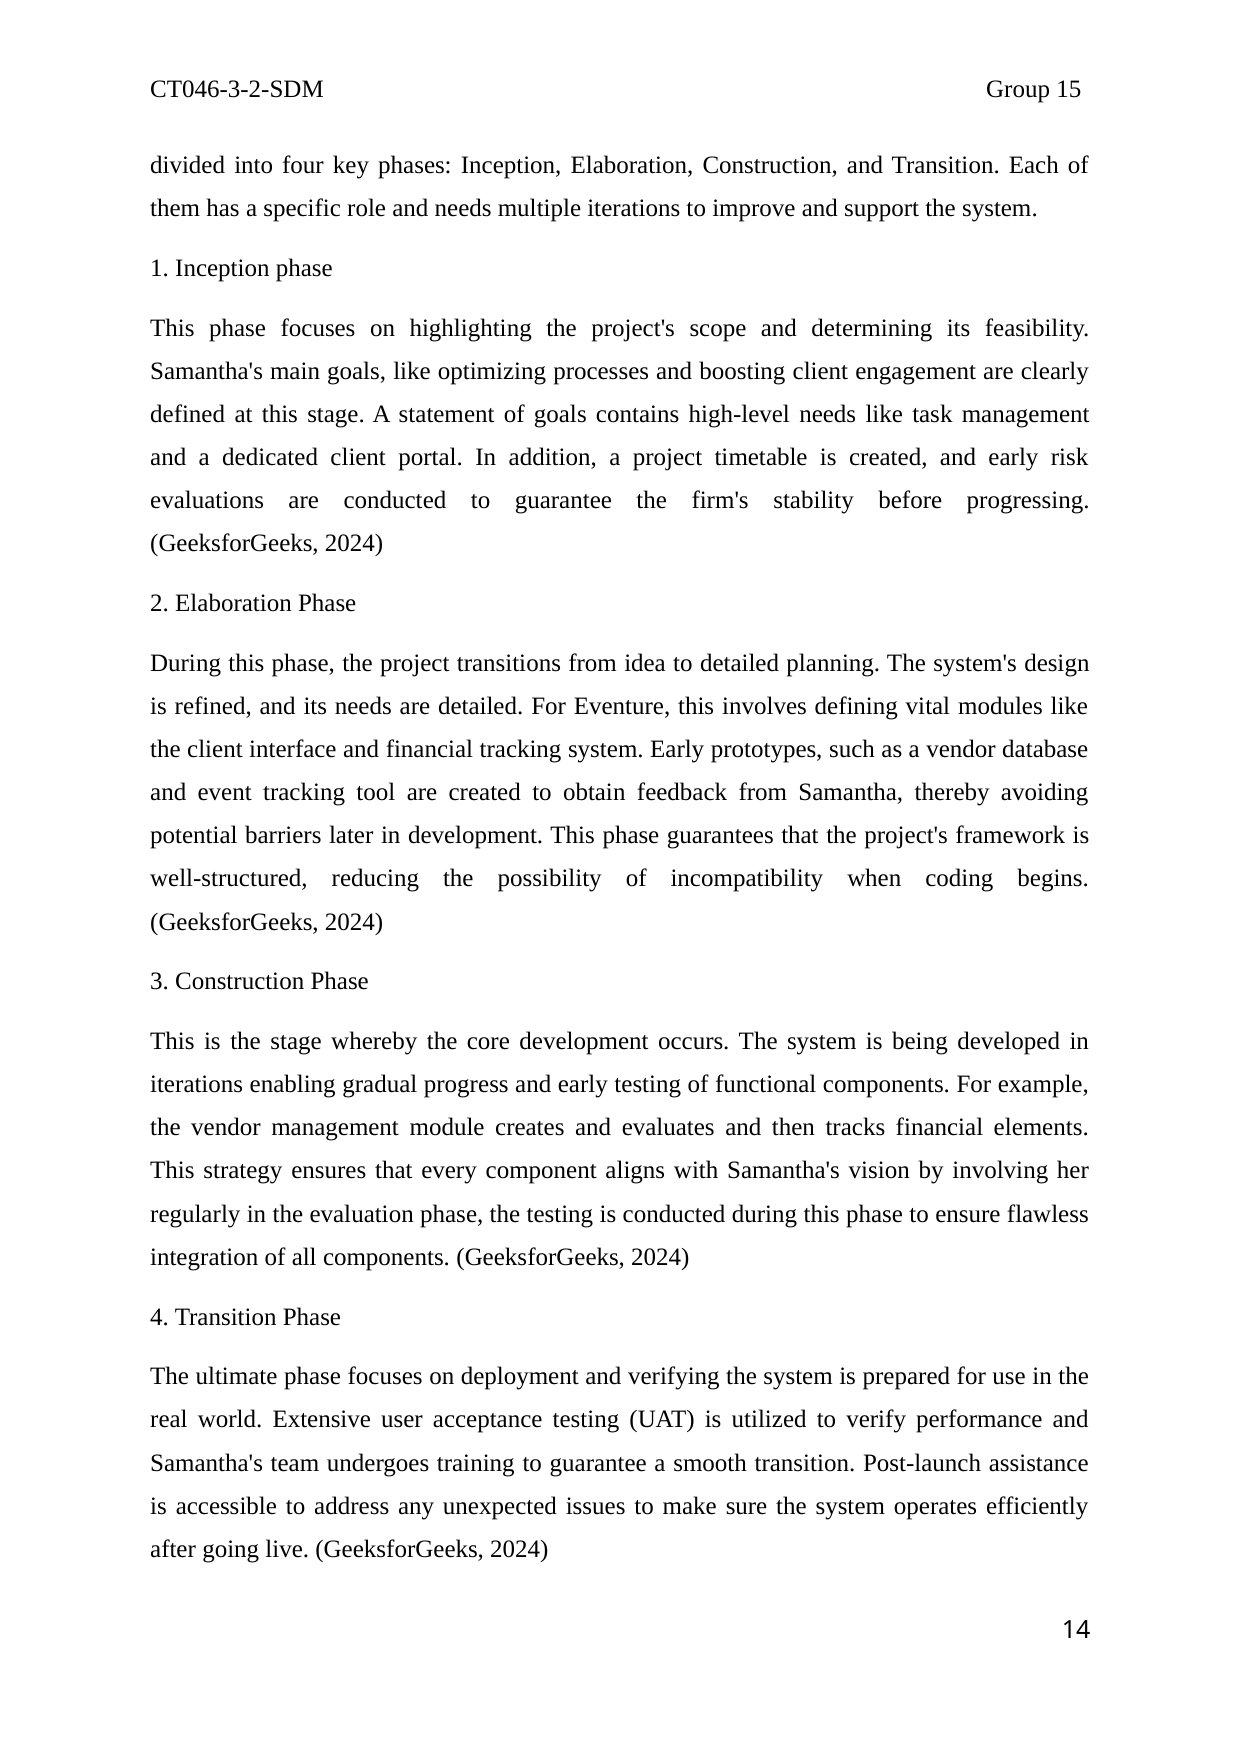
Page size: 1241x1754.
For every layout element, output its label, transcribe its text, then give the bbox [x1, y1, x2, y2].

text This is the stage whereby the core development occurs. The system is being developed in iterations enabling gradual progress and early testing of functional components. For example, the vendor management module creates and evaluates and then tracks financial elements. This strategy ensures that every component aligns with Samantha's vision by involving her regularly in the evaluation phase, the testing is conducted during this phase to ensure flawless integration of all components. (GeeksforGeeks, 2024) [150, 1026, 1090, 1271]
text 4. Transition Phase [150, 1302, 1090, 1330]
text 2. Elaboration Phase [150, 588, 1090, 617]
text During this phase, the project transitions from idea to detailed planning. The system's design is refined, and its needs are detailed. For Eventure, this involves defining vital modules like the client interface and financial tracking system. Early prototypes, such as a vendor database and event tracking tool are created to obtain feedback from Samantha, thereby avoiding potential barriers later in development. This phase guarantees that the project's framework is well-structured, reducing the possibility of incompatibility when coding begins. (GeeksforGeeks, 2024) [150, 648, 1090, 935]
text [150, 150, 1090, 222]
text 3. Construction Phase [150, 966, 1090, 995]
text This phase focuses on highlighting the project's scope and determining its feasibility. Samantha's main goals, like optimizing processes and boosting client engagement are clearly defined at this stage. A statement of goals contains high-level needs like task management and a dedicated client portal. In addition, a project timetable is created, and early risk evaluations are conducted to guarantee the firm's stability before progressing. (GeeksforGeeks, 2024) [150, 313, 1090, 557]
text 1. Inception phase [150, 253, 1090, 282]
text The ultimate phase focuses on deployment and verifying the system is prepared for use in the real world. Extensive user acceptance testing (UAT) is utilized to verify performance and Samantha's team undergoes training to guarantee a smooth transition. Post-launch assistance is accessible to address any unexpected issues to make sure the system operates efficiently after going live. (GeeksforGeeks, 2024) [150, 1361, 1090, 1563]
